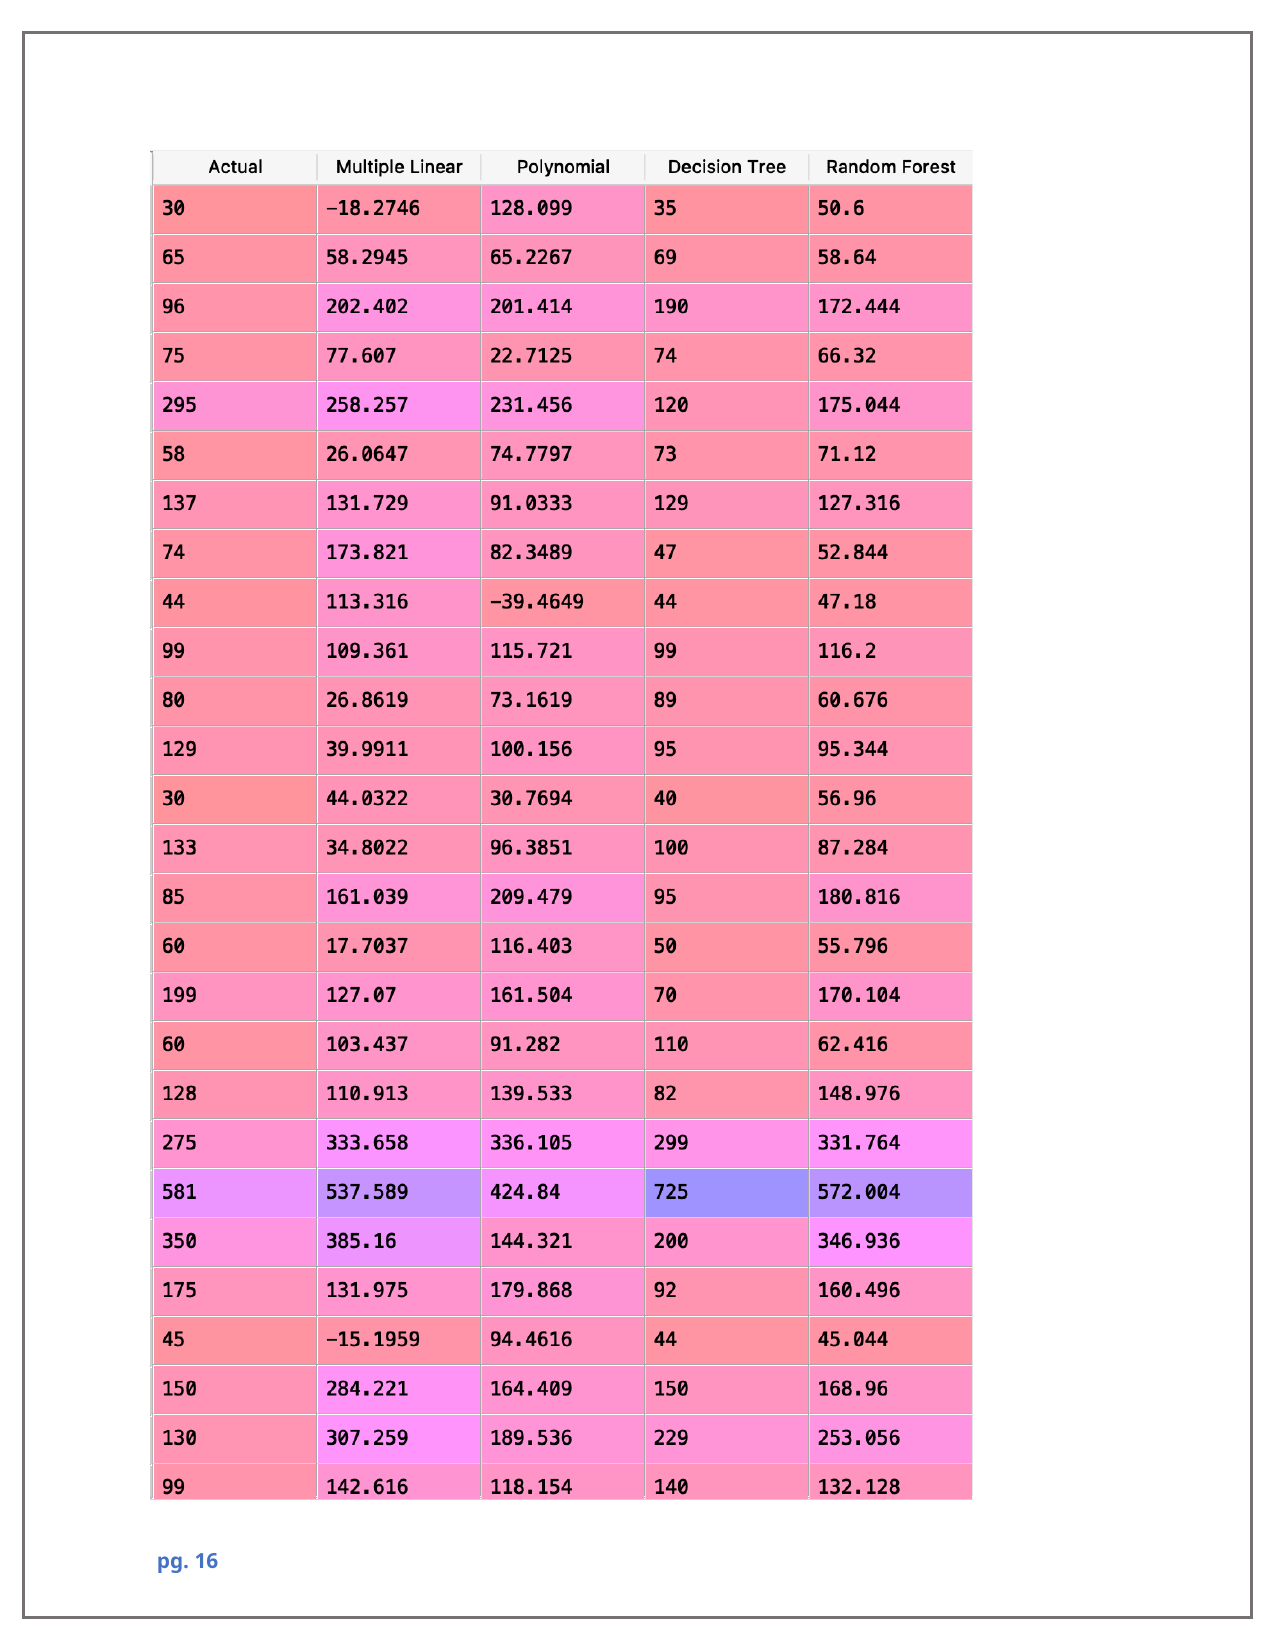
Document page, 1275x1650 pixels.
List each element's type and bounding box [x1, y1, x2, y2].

picture [150, 150, 973, 1500]
